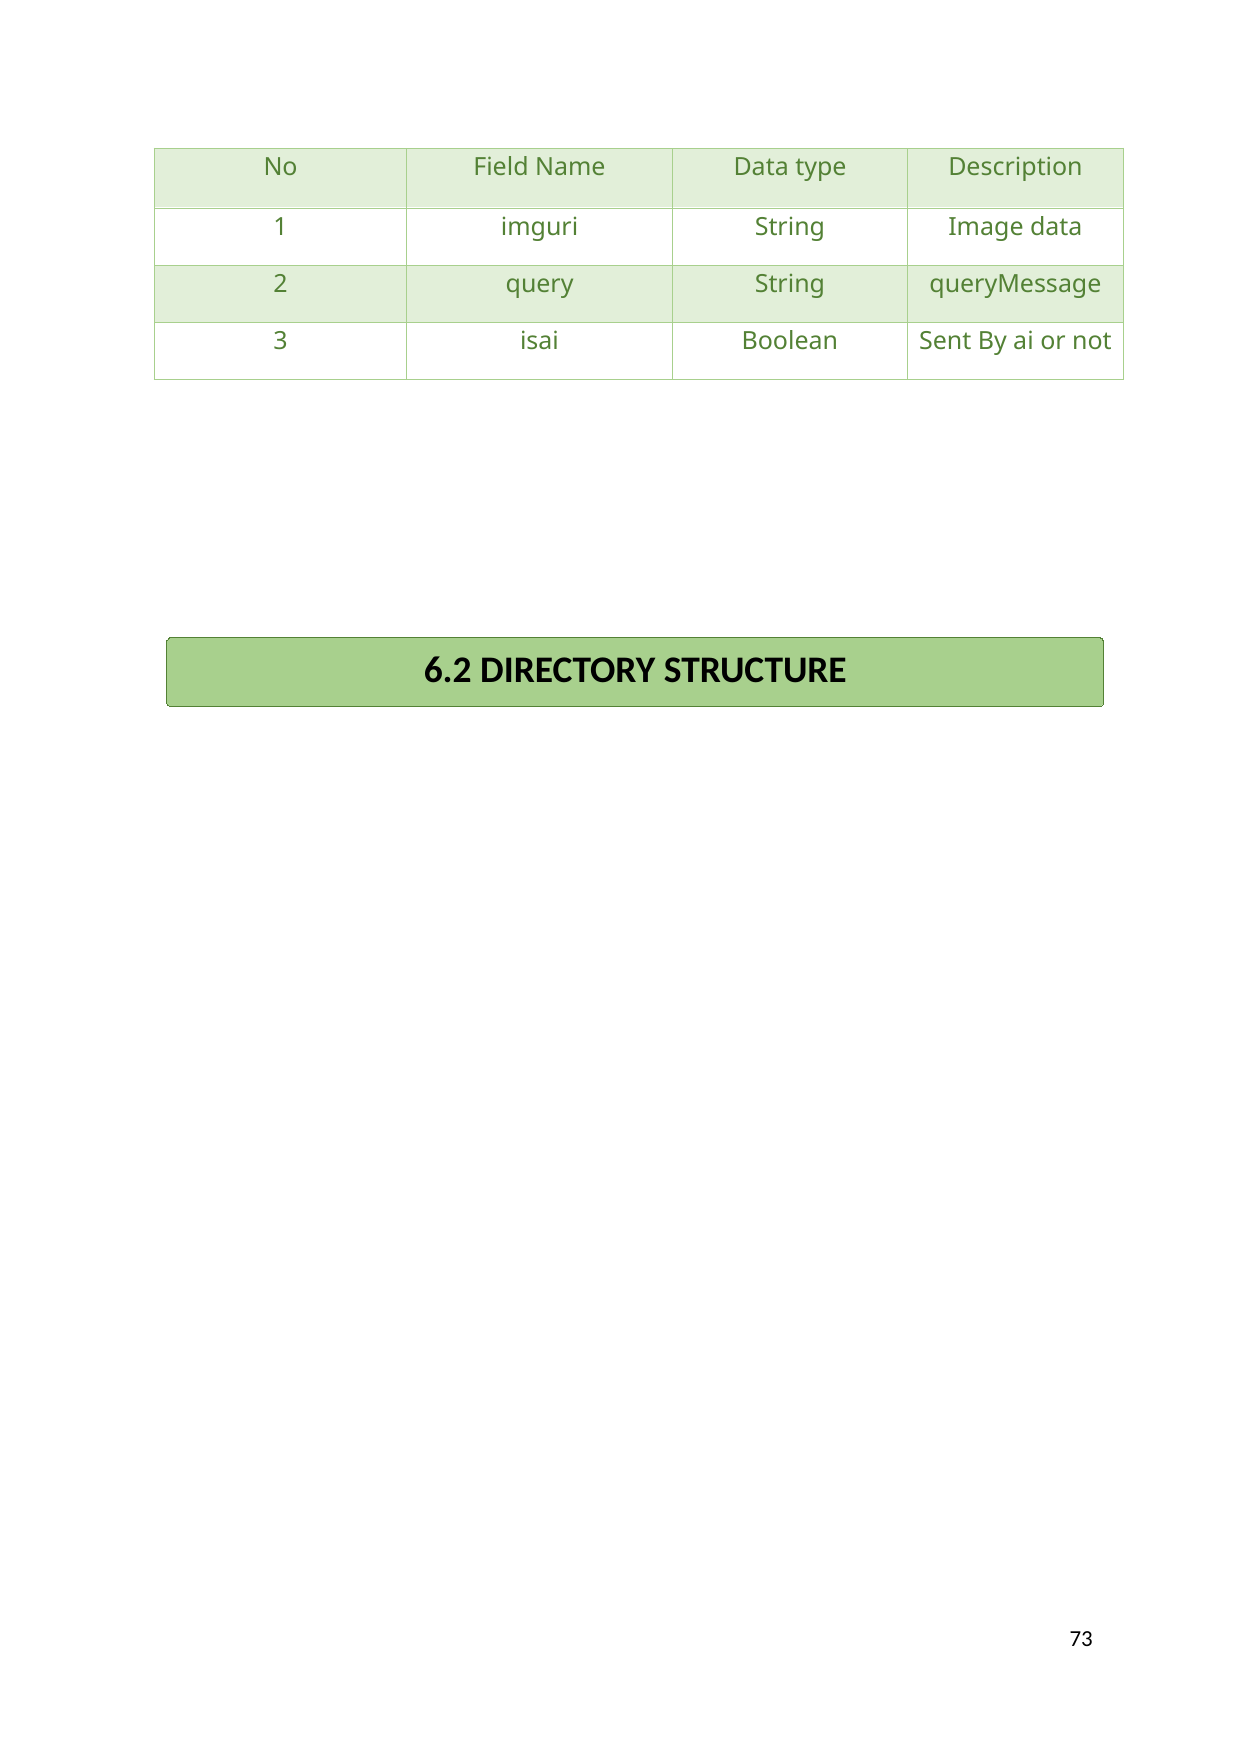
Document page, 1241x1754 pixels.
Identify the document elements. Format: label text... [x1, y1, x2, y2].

table_cell Description [908, 149, 1123, 207]
table_cell Boolean [673, 323, 907, 379]
table_cell No [155, 149, 406, 207]
table_cell Field Name [407, 149, 672, 207]
table_cell queryMessage [908, 266, 1123, 322]
table_cell Image data [908, 209, 1123, 265]
table_cell Data type [673, 149, 907, 207]
table_cell 3 [155, 323, 406, 379]
table_cell String [673, 266, 907, 322]
table_cell 1 [155, 209, 406, 265]
table_cell imguri [407, 209, 672, 265]
table_cell isai [407, 323, 672, 379]
table_cell String [673, 209, 907, 265]
table_cell Sent By ai or not [908, 323, 1123, 379]
table_cell 2 [155, 266, 406, 322]
table_cell query [407, 266, 672, 322]
